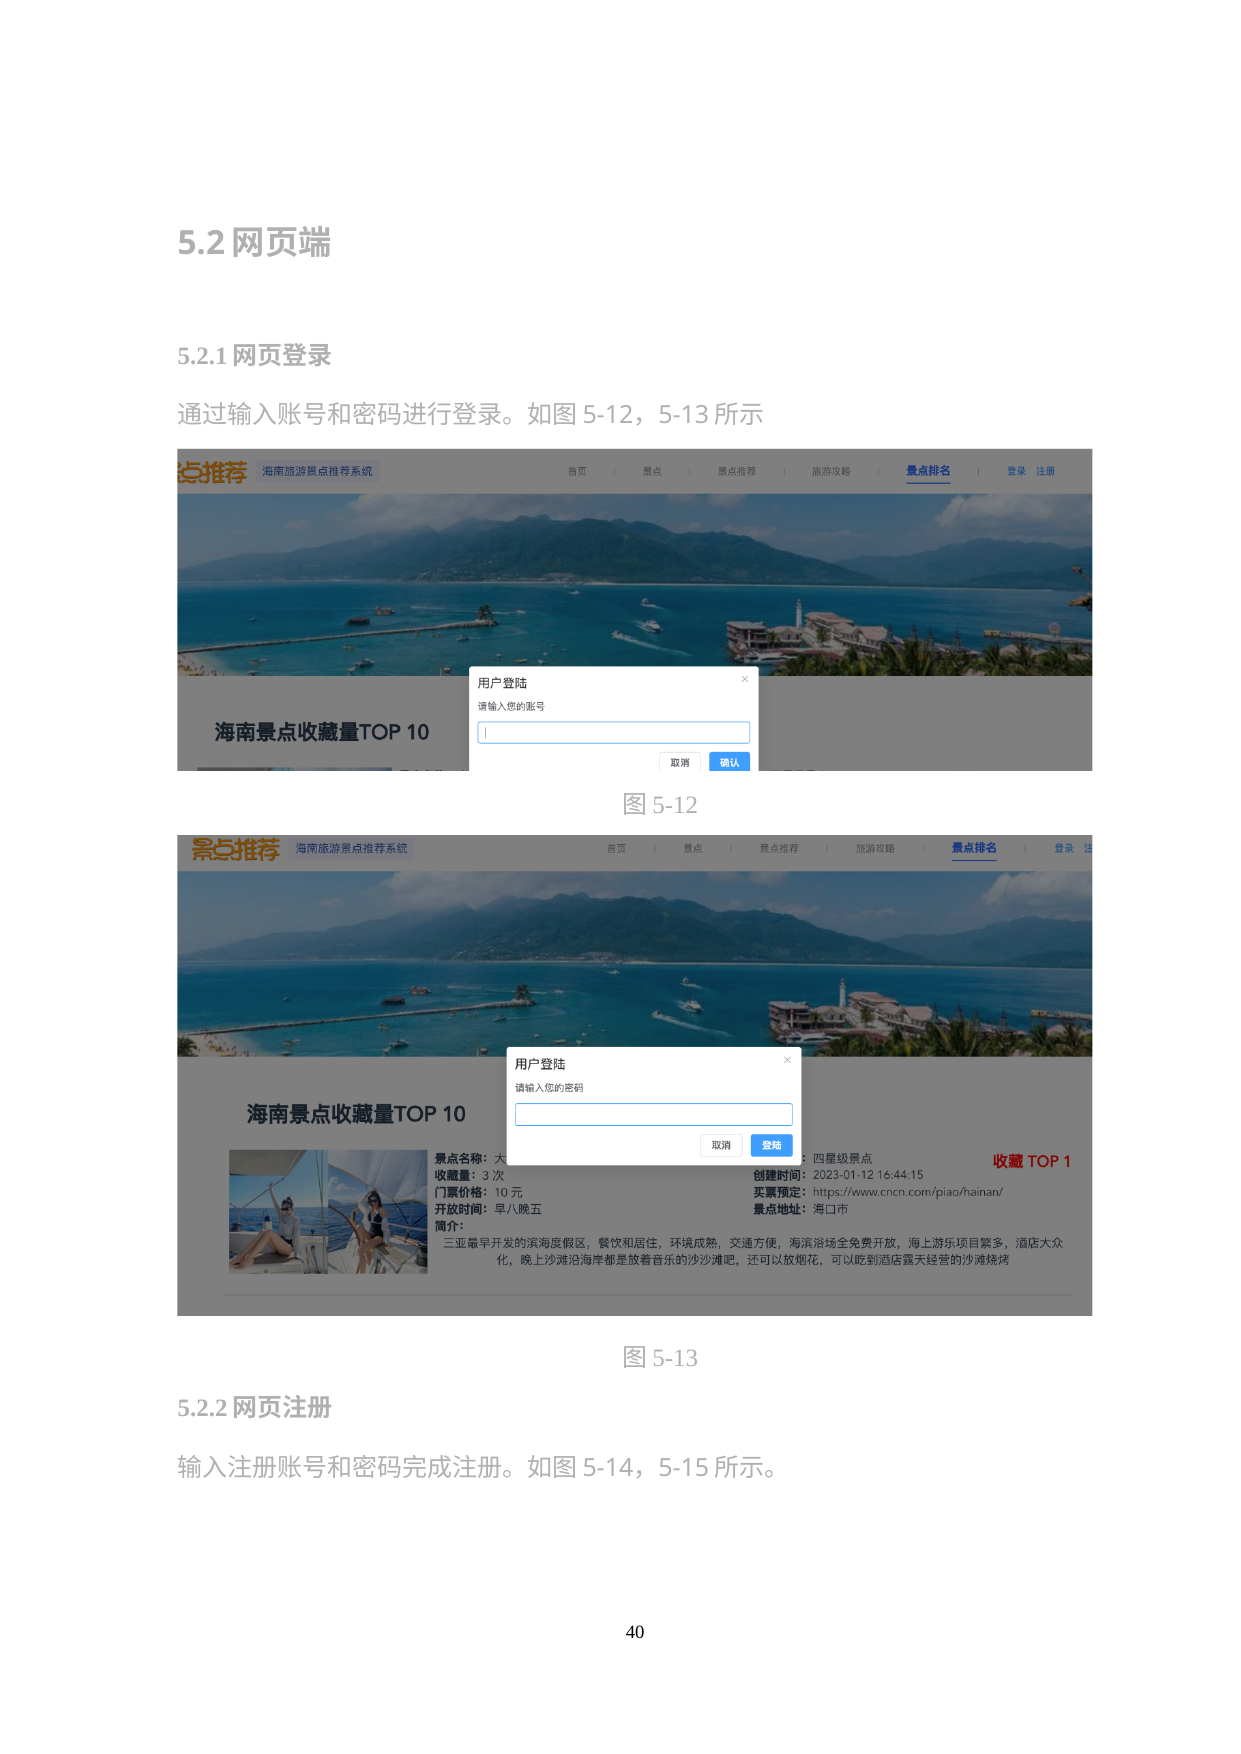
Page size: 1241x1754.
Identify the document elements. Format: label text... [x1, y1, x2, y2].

text 5.2.2网页注册 [177, 1388, 1093, 1424]
text 图5-12 [177, 771, 1093, 835]
subtitle 5.2网页端 [177, 208, 1093, 273]
picture [177, 445, 1093, 771]
text 图5-13 [177, 1323, 1093, 1388]
text 输入注册账号和密码完成注册。如图5-14，5-15所示。 [177, 1433, 1093, 1498]
picture [177, 835, 1093, 1316]
text 5.2.1网页登录 [177, 335, 1093, 371]
text 通过输入账号和密码进行登录。如图5-12，5-13所示 [177, 380, 1093, 445]
